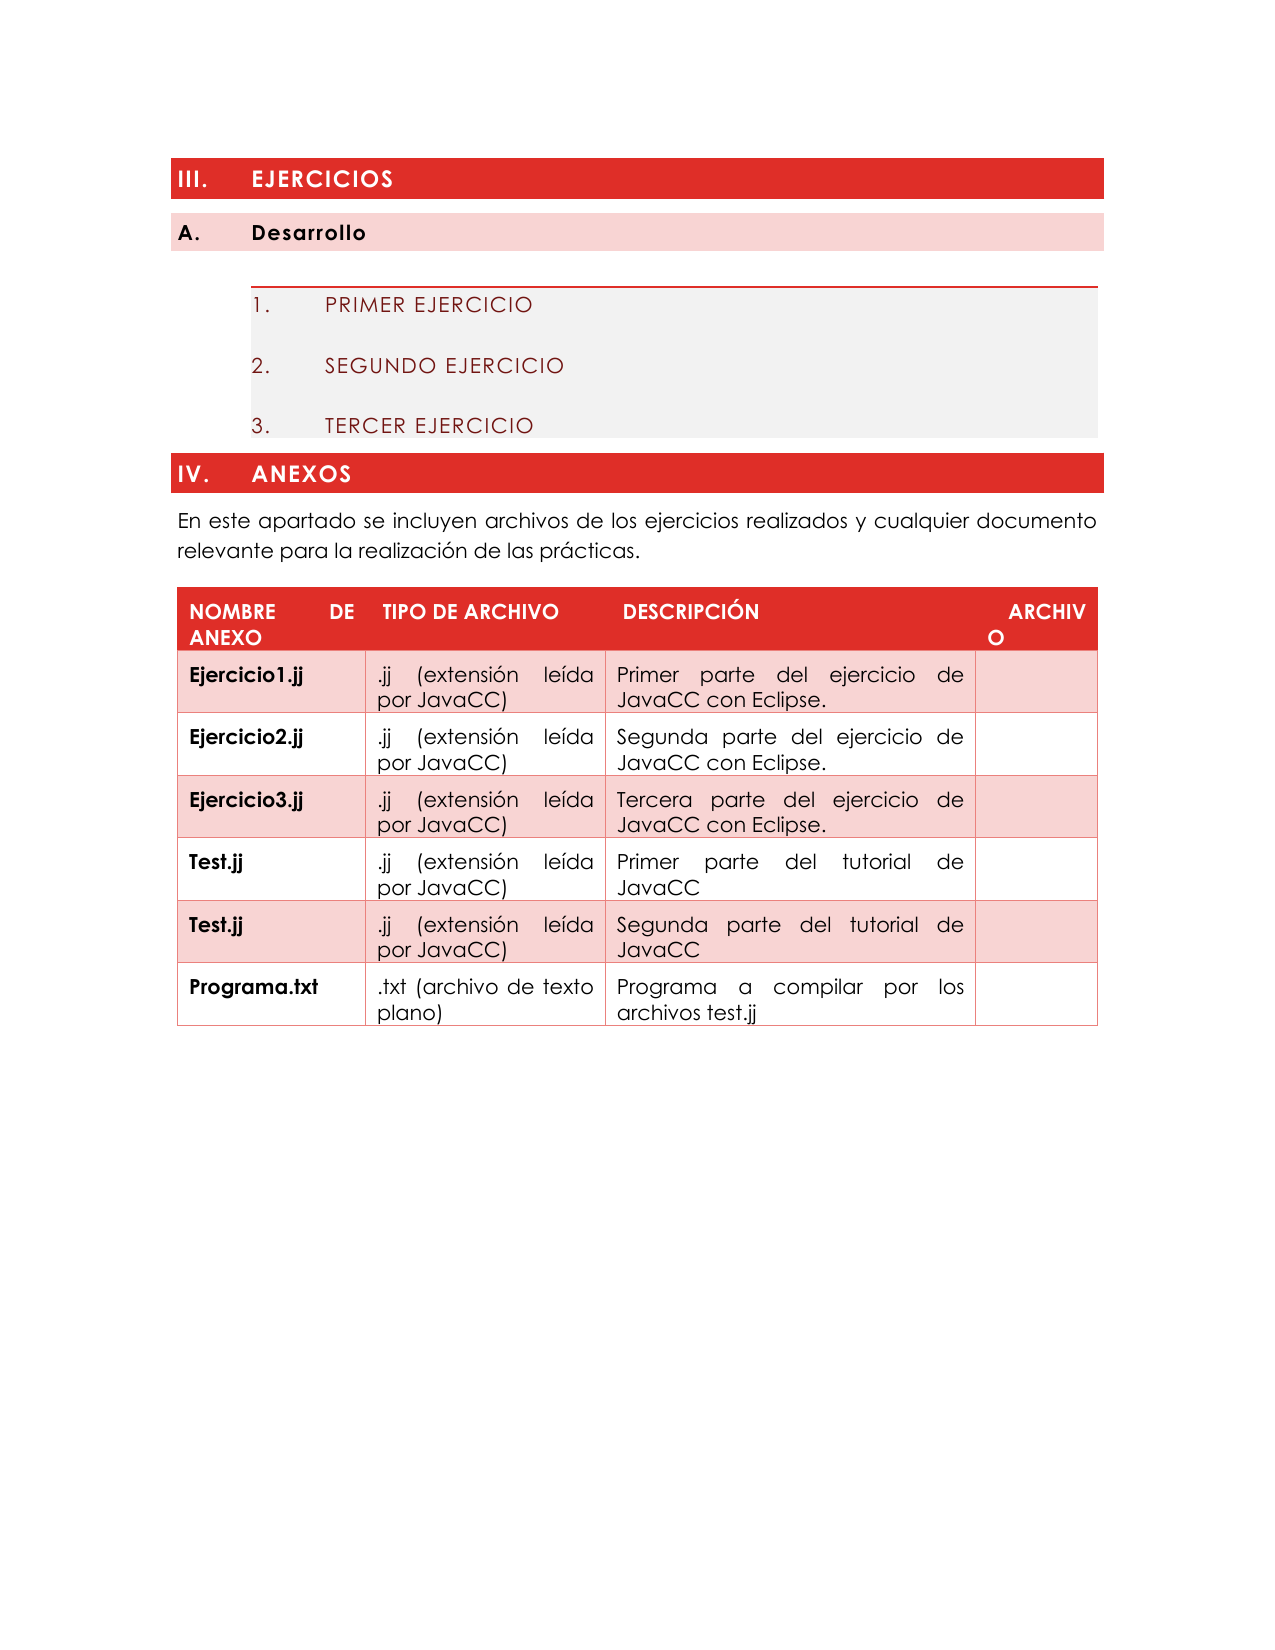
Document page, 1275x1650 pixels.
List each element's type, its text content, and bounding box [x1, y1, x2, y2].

table_cell Test.jj [178, 901, 365, 962]
table_header DESCRIPCIÓN [606, 588, 975, 650]
table_cell [976, 838, 1097, 900]
table_header TIPO DE ARCHIVO [366, 588, 605, 650]
table_cell Primer parte del ejercicio de JavaCC con Eclipse. [606, 651, 975, 712]
table_cell Test.jj [178, 838, 365, 900]
subtitle Ejercicios [177, 164, 1098, 192]
subtitle Segundo ejercicio [251, 347, 1098, 378]
table_cell [976, 776, 1097, 837]
table_cell Programa a compilar por los archivos test.jj [606, 963, 975, 1025]
table_cell Ejercicio1.jj [178, 651, 365, 712]
table_cell Tercera parte del ejercicio de JavaCC con Eclipse. [606, 776, 975, 837]
table_cell Segunda parte del tutorial de JavaCC [606, 901, 975, 962]
table_cell Programa.txt [178, 963, 365, 1025]
table_cell .txt (archivo de texto plano) [366, 963, 605, 1025]
table_cell .jj (extensión leída por JavaCC) [366, 776, 605, 837]
table_header ARCHIVO [976, 588, 1097, 650]
table_cell [976, 651, 1097, 712]
table_cell Segunda parte del ejercicio de JavaCC con Eclipse. [606, 713, 975, 775]
table_cell Ejercicio3.jj [178, 776, 365, 837]
table_cell [976, 901, 1097, 962]
subtitle Primer ejercicio [251, 288, 1098, 317]
text En este apartado se incluyen archivos de los ejercicios realizados y cualquier documento relevante para la realización de las prácticas. [177, 508, 1098, 563]
subtitle Desarrollo [177, 220, 1098, 245]
table_cell .jj (extensión leída por JavaCC) [366, 901, 605, 962]
table_cell .jj (extensión leída por JavaCC) [366, 713, 605, 775]
table_cell .jj (extensión leída por JavaCC) [366, 838, 605, 900]
table_cell Primer parte del tutorial de JavaCC [606, 838, 975, 900]
table_cell [976, 963, 1097, 1025]
table_header NOMBRE DE ANEXO [178, 588, 365, 650]
table_cell .jj (extensión leída por JavaCC) [366, 651, 605, 712]
subtitle Tercer ejercicio [251, 407, 1098, 438]
table_cell [976, 713, 1097, 775]
subtitle Anexos [177, 459, 1098, 487]
table_cell Ejercicio2.jj [178, 713, 365, 775]
